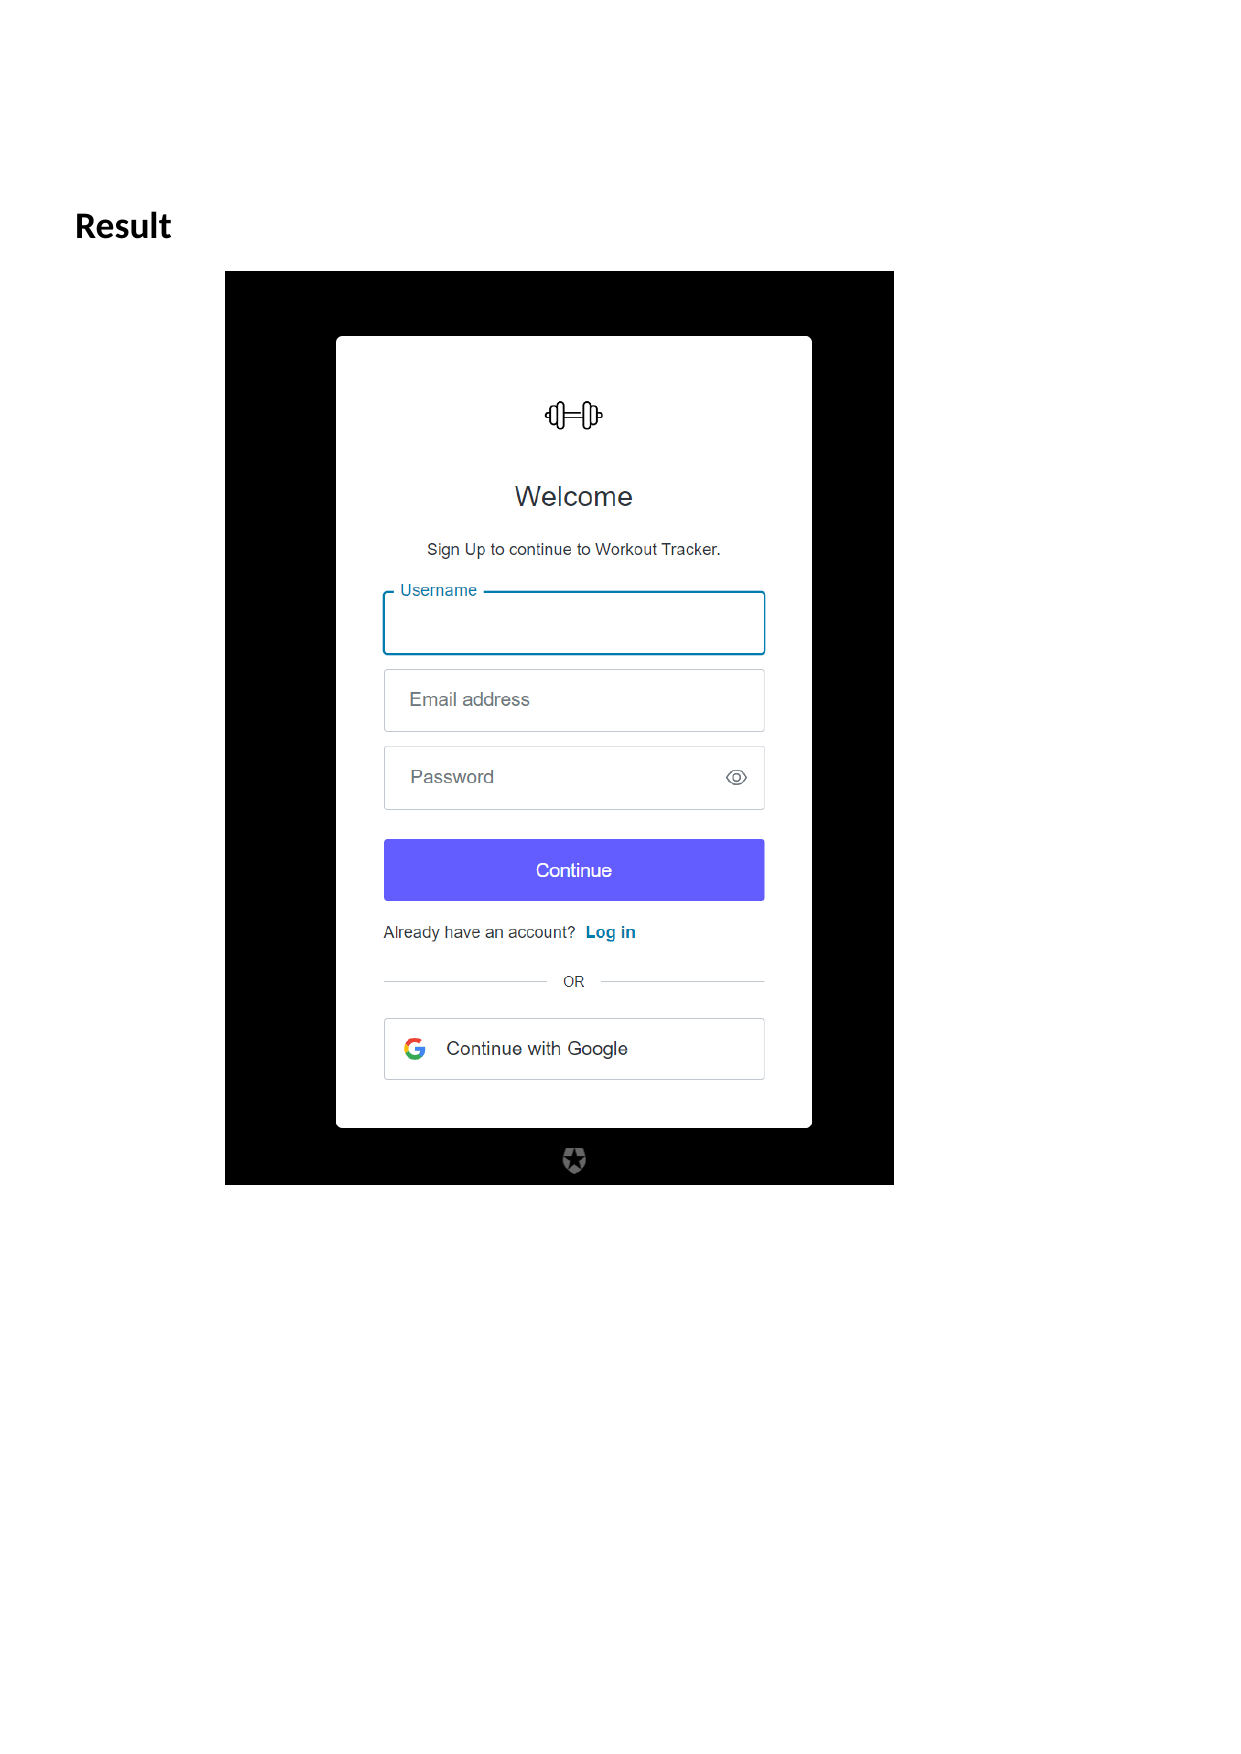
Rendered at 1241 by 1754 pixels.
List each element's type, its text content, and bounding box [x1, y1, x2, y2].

text Result [75, 202, 1165, 248]
picture [225, 271, 894, 1185]
